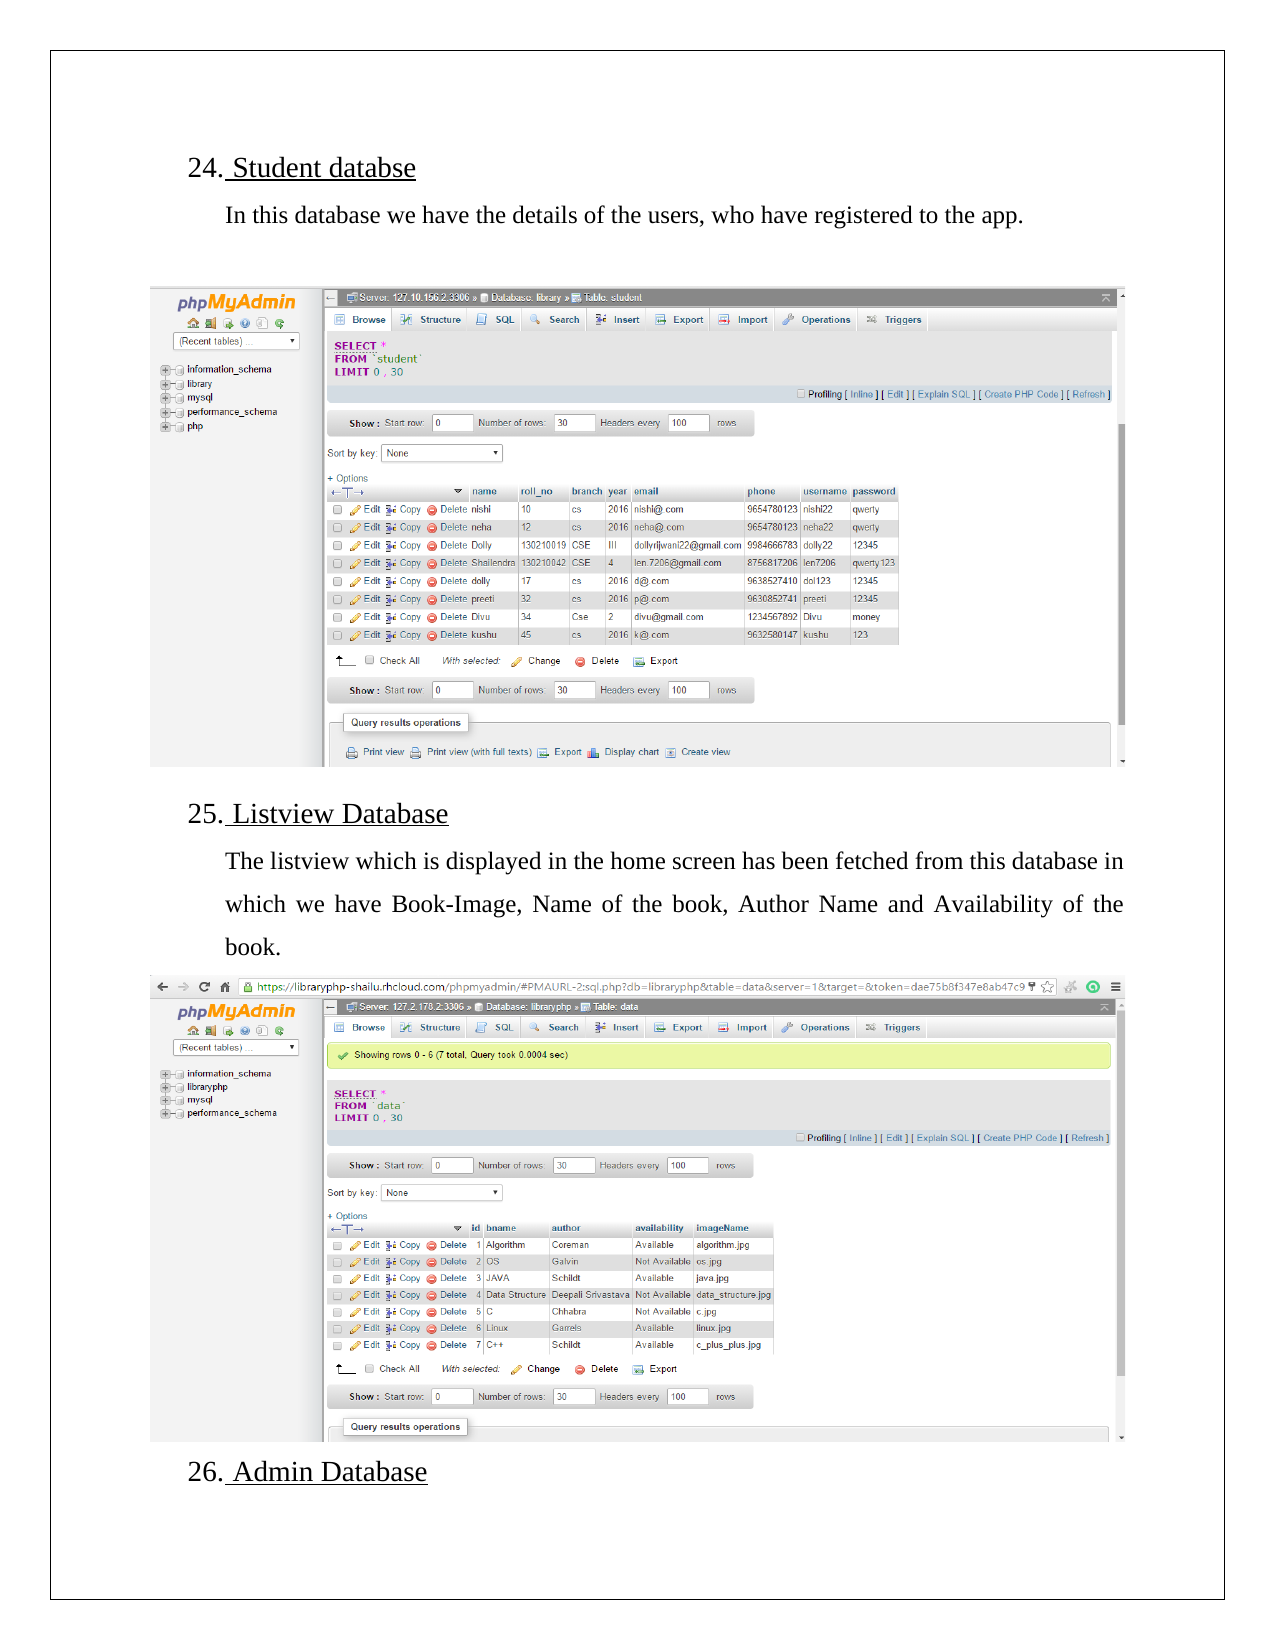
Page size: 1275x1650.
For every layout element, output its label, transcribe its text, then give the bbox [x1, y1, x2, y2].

table_cell Listview Database The listview which is displayed in the home screen has been fetched from this database in which we have Book-Image, Name of the book, Author Name and Availability of the book. [139, 796, 1136, 1454]
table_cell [139, 1455, 1136, 1488]
picture [150, 286, 1125, 767]
picture [150, 975, 1125, 1442]
table_cell Student databse In this database we have the details of the users, who have registered to the app. [139, 150, 1136, 796]
